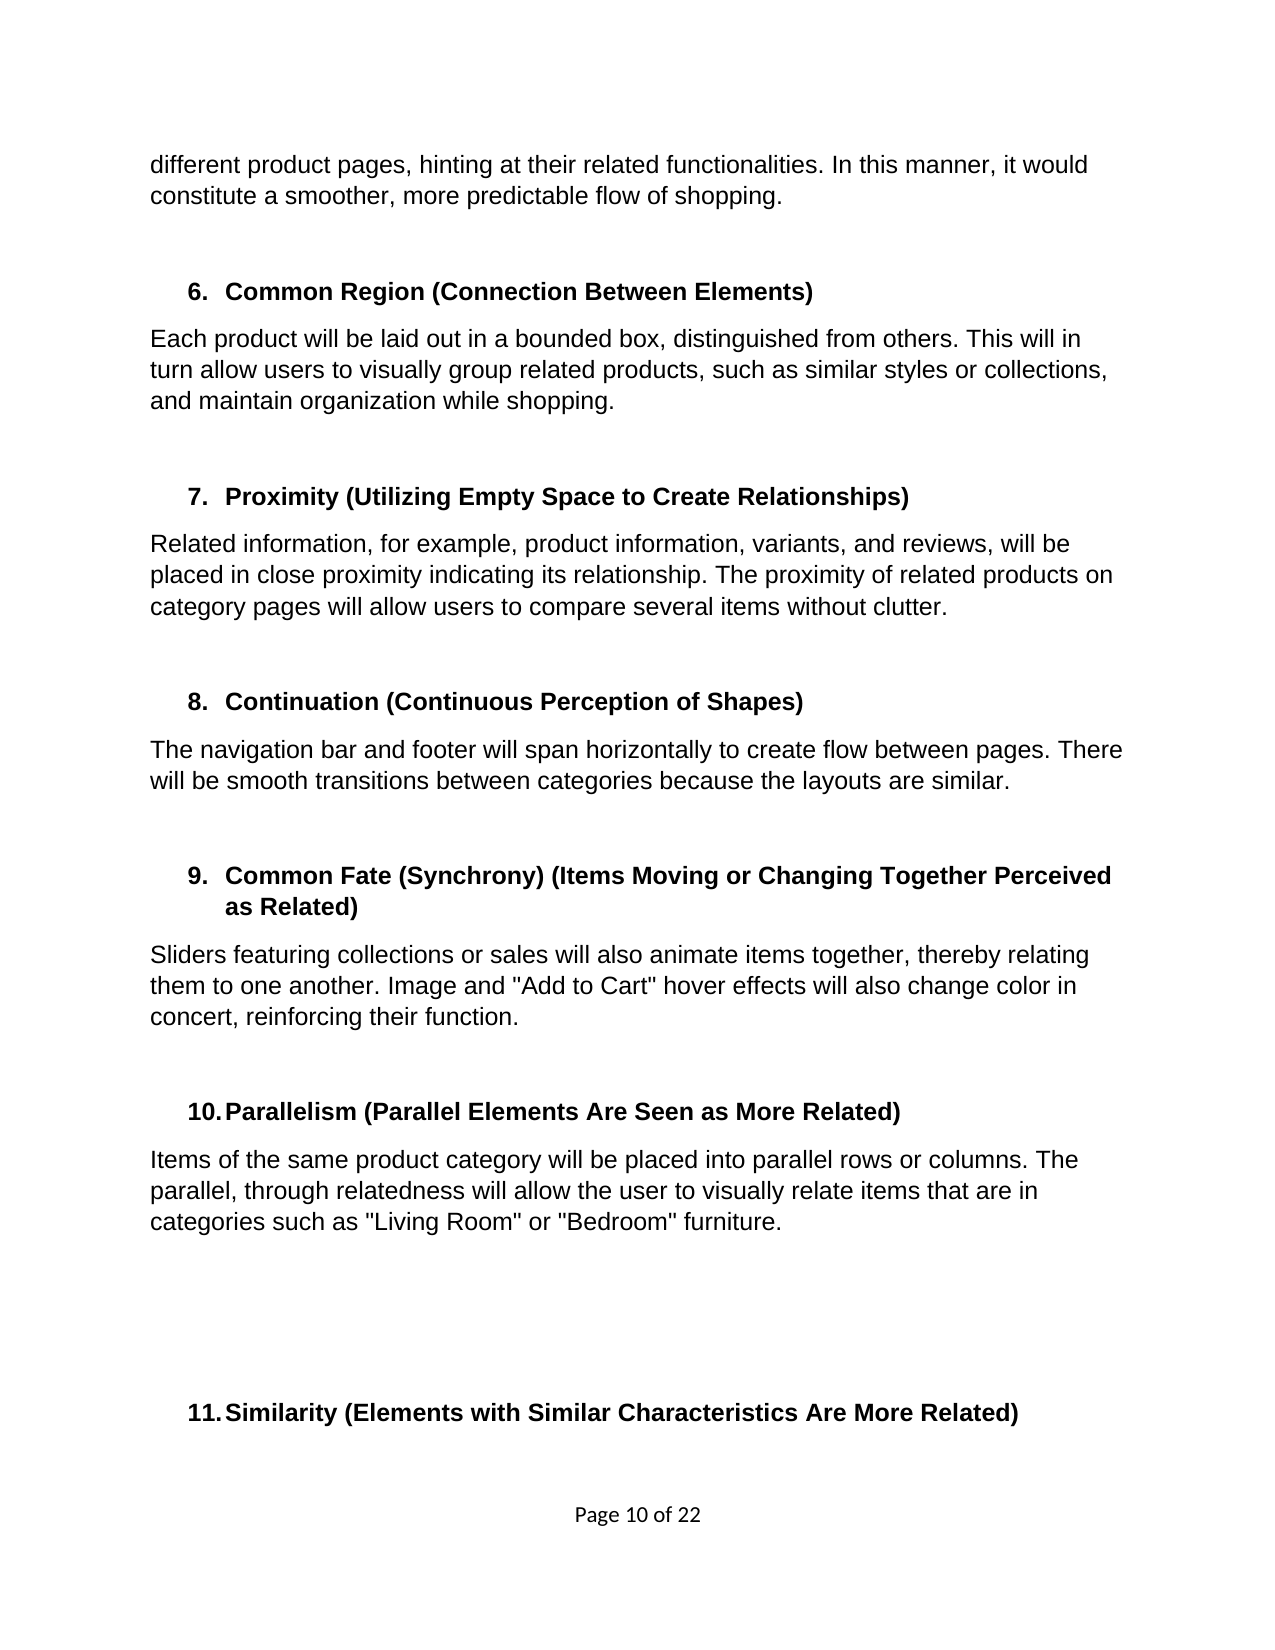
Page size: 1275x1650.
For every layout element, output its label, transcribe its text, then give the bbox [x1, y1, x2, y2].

text Items of the same product category will be placed into parallel rows or columns. The parallel, through relatedness will allow the user to visually relate items that are in categories such as "Living Room" or "Bedroom" furniture. [150, 1145, 1125, 1236]
list Parallelism (Parallel Elements Are Seen as More Related) [187, 1097, 1125, 1126]
list Common Region (Connection Between Elements) [187, 276, 1125, 305]
list Proximity (Utilizing Empty Space to Create Relationships) [187, 482, 1125, 510]
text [150, 150, 1125, 210]
text Each product will be laid out in a bounded box, distinguished from others. This will in turn allow users to visually group related products, such as similar styles or collections, and maintain organization while shopping. [150, 324, 1125, 415]
list Similarity (Elements with Similar Characteristics Are More Related) [187, 1398, 1125, 1427]
list Continuation (Continuous Perception of Shapes) [187, 687, 1125, 716]
text Related information, for example, product information, variants, and reviews, will be placed in close proximity indicating its relationship. The proximity of related products on category pages will allow users to compare several items without clutter. [150, 529, 1125, 620]
text Sliders featuring collections or sales will also animate items together, thereby relating them to one another. Image and "Add to Cart" hover effects will also change color in concert, reinforcing their function. [150, 940, 1125, 1031]
text The navigation bar and footer will span horizontally to create flow between pages. There will be smooth transitions between categories because the layouts are similar. [150, 734, 1125, 794]
list Common Fate (Synchrony) (Items Moving or Changing Together Perceived as Related) [187, 861, 1125, 921]
